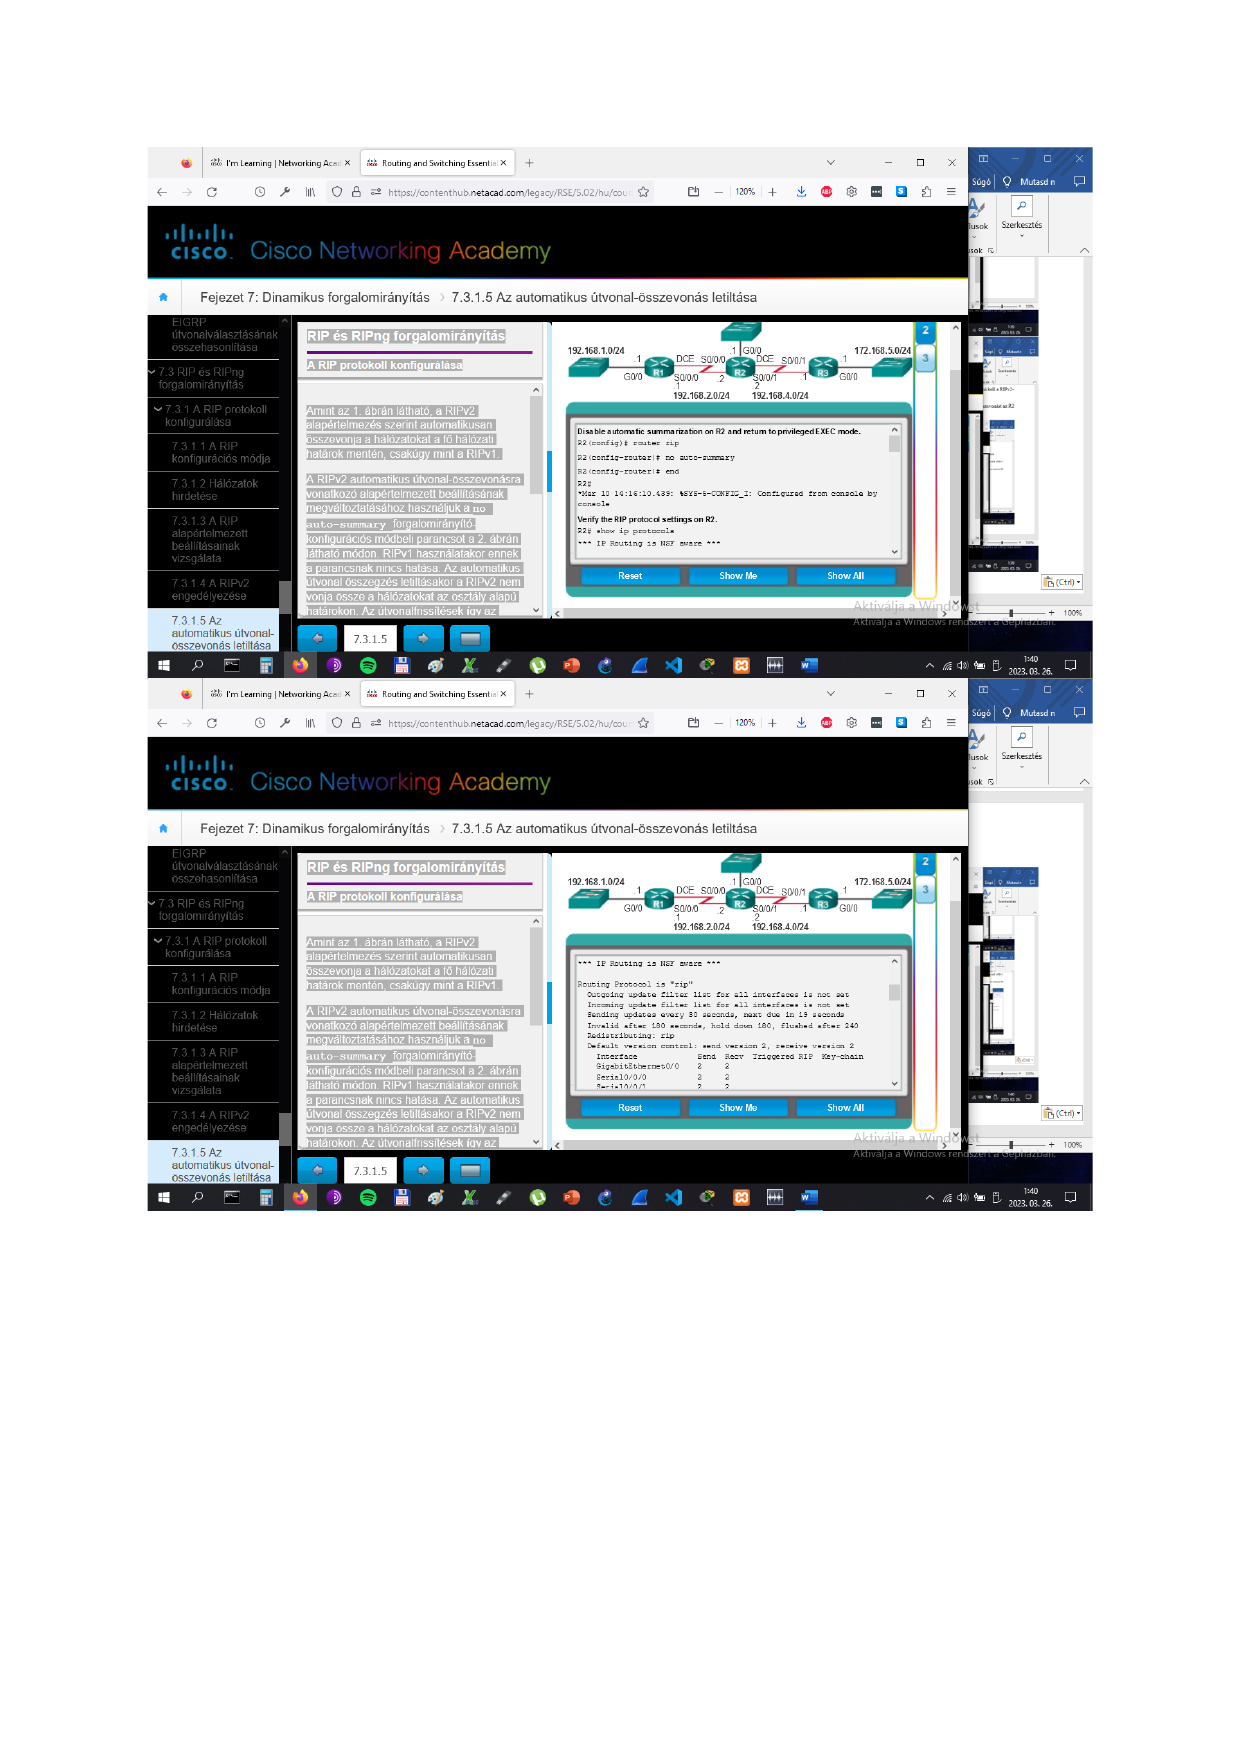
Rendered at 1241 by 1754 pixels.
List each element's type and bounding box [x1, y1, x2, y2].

picture [147, 147, 1093, 1211]
